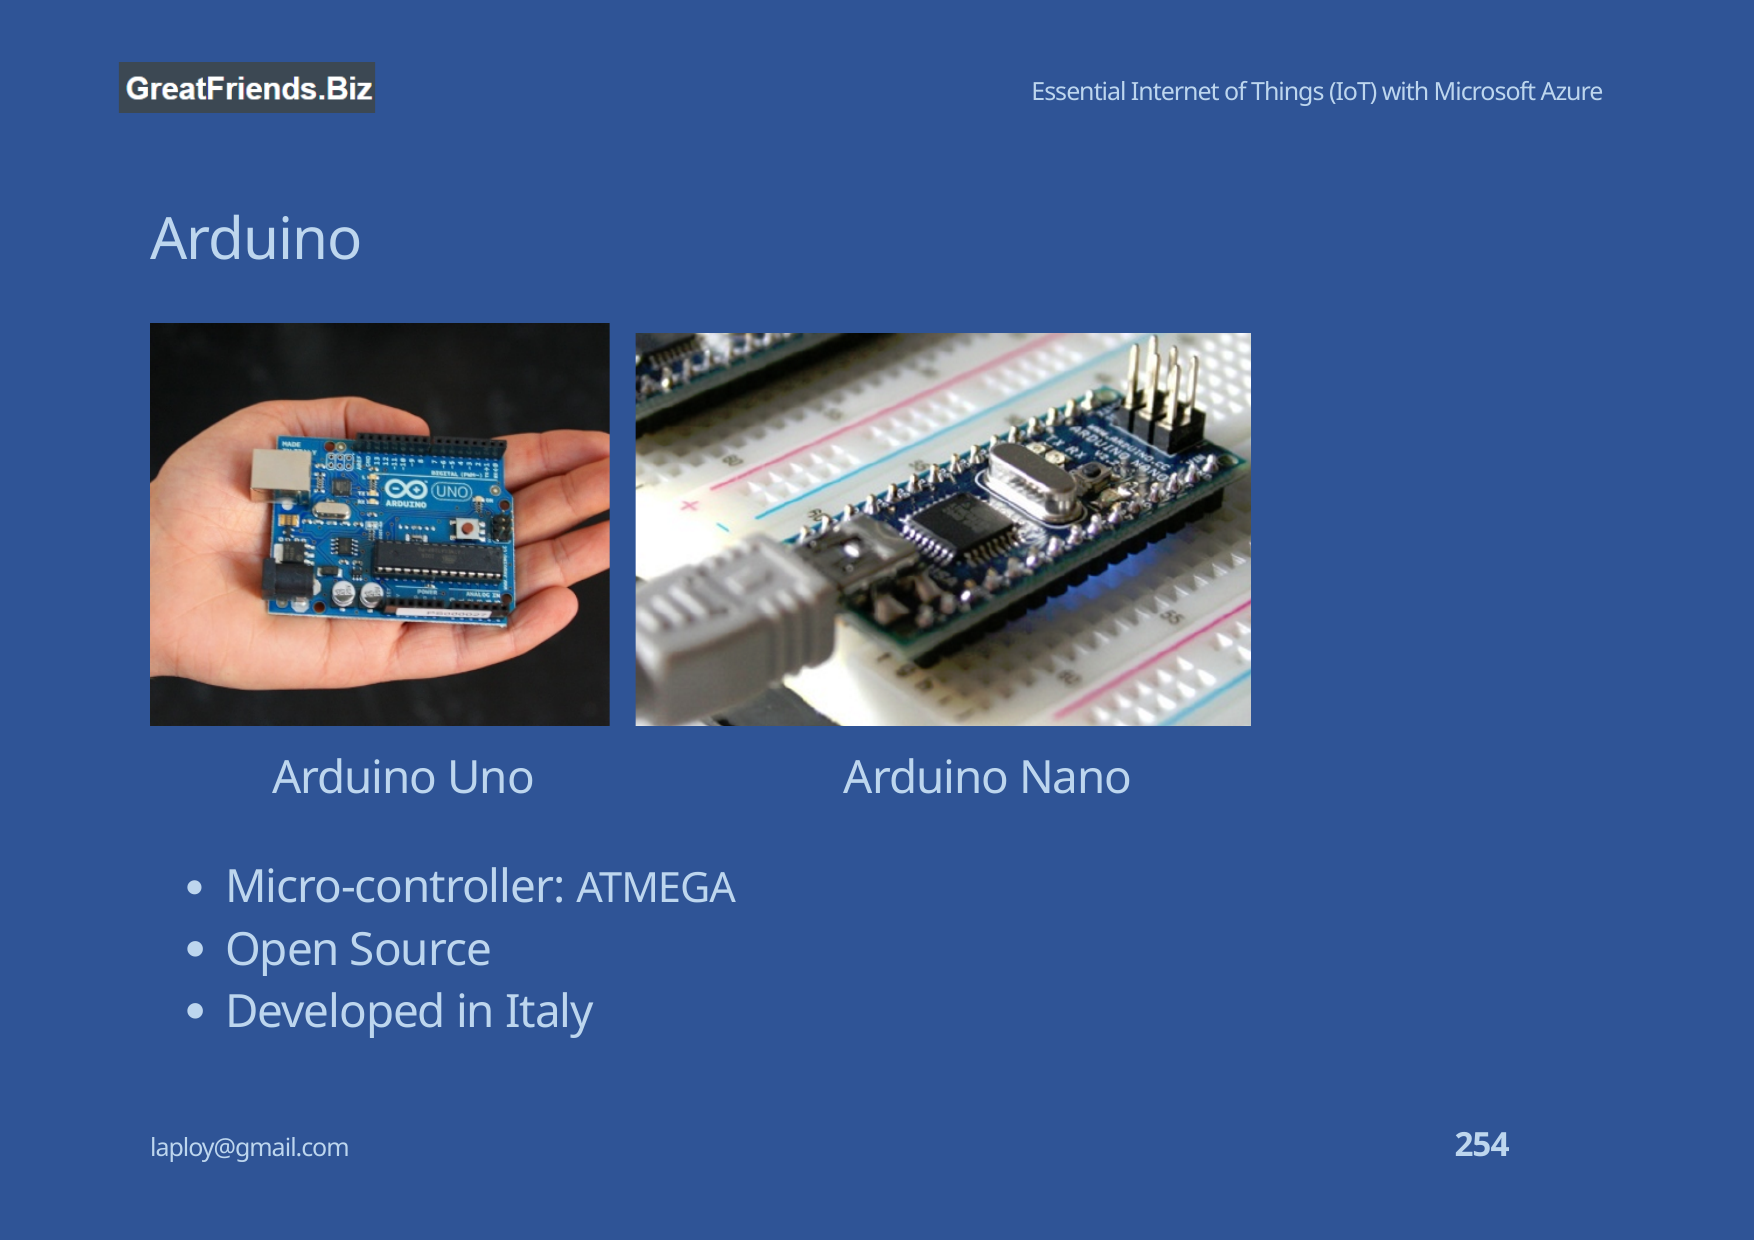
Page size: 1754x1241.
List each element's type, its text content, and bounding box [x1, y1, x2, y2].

title Developed in Italy [187, 979, 1604, 1041]
picture [150, 323, 610, 726]
picture [118, 62, 375, 113]
title Micro-controller: ATMEGA [187, 854, 1604, 916]
title Arduino Uno Arduino Nano [150, 744, 1604, 807]
title Open Source [187, 916, 1604, 979]
title Arduino [150, 197, 1604, 276]
picture [635, 333, 1251, 726]
